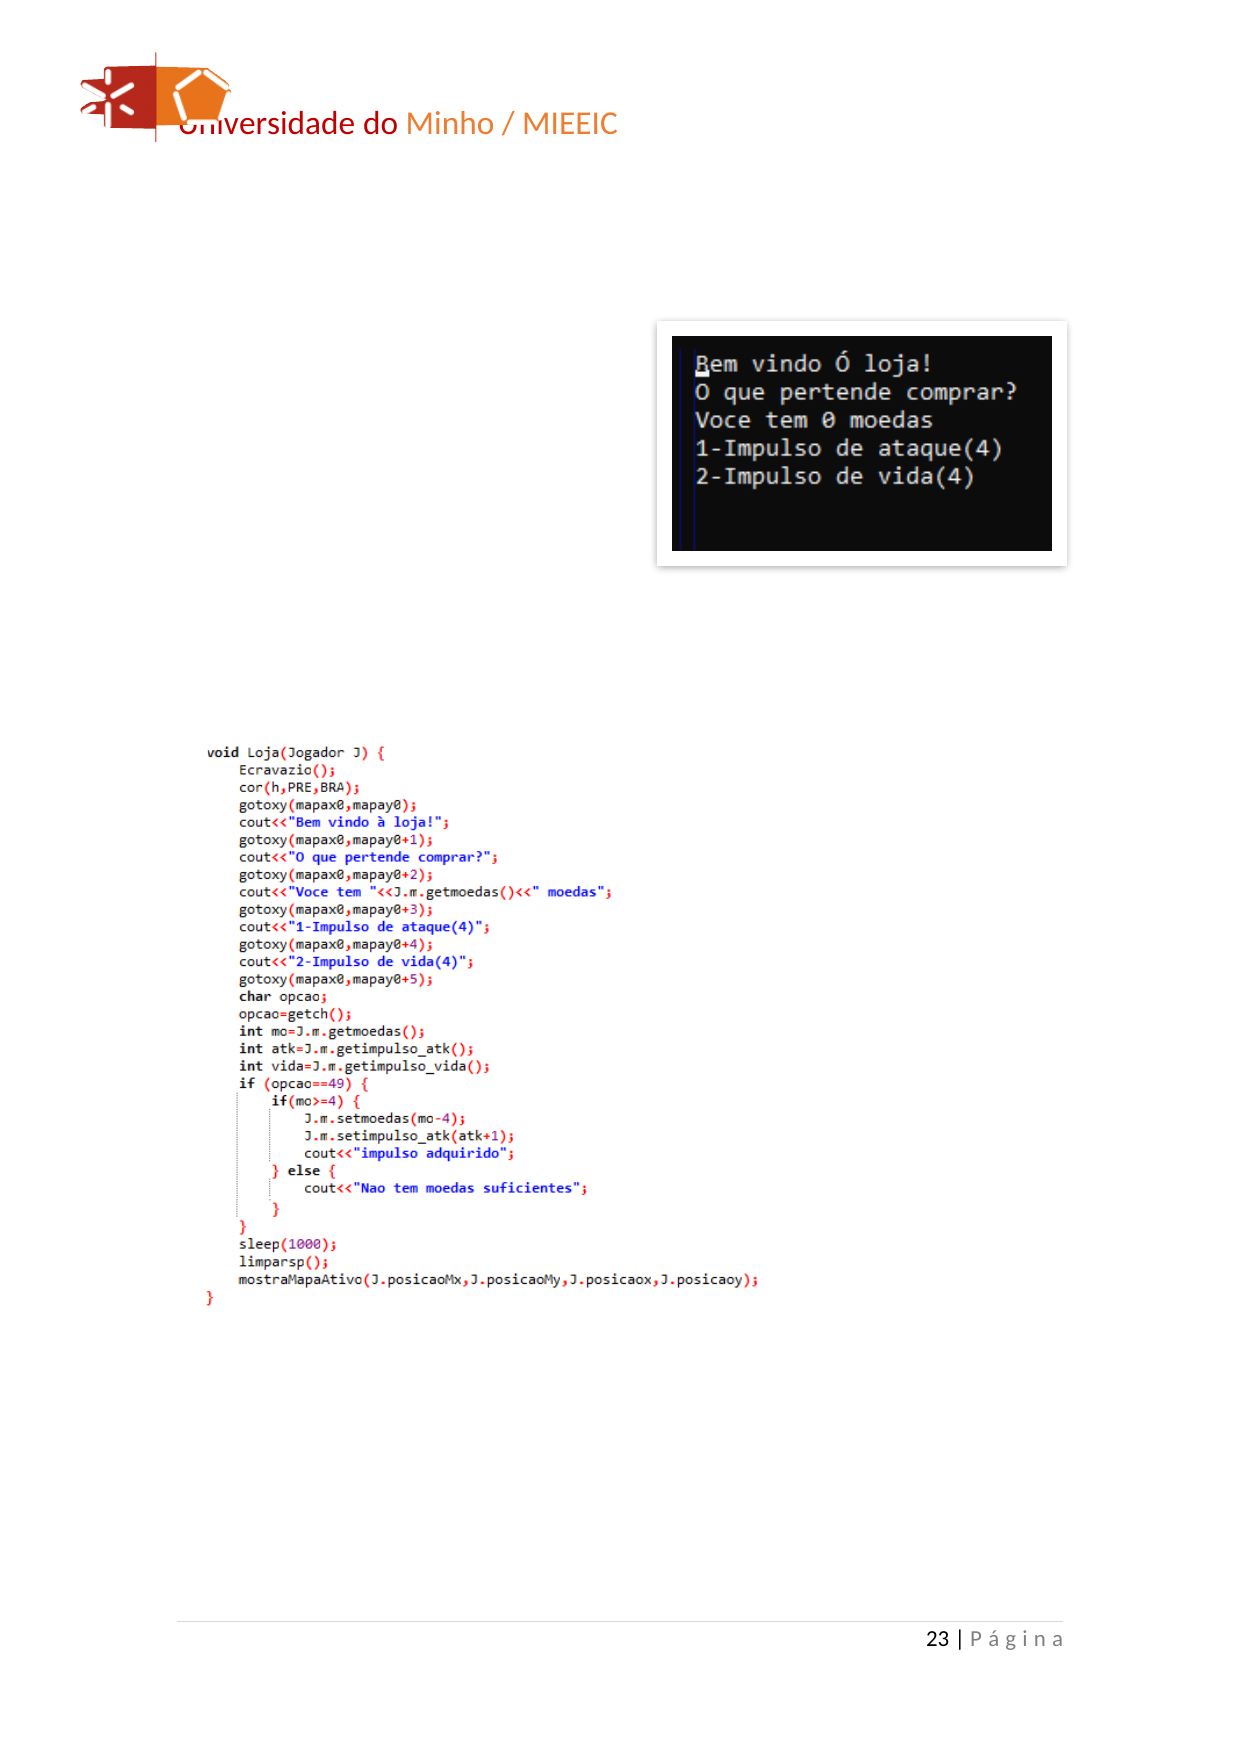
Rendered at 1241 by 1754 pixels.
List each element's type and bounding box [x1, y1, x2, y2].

picture [204, 1199, 760, 1311]
picture [207, 744, 636, 1198]
picture [672, 336, 1052, 551]
